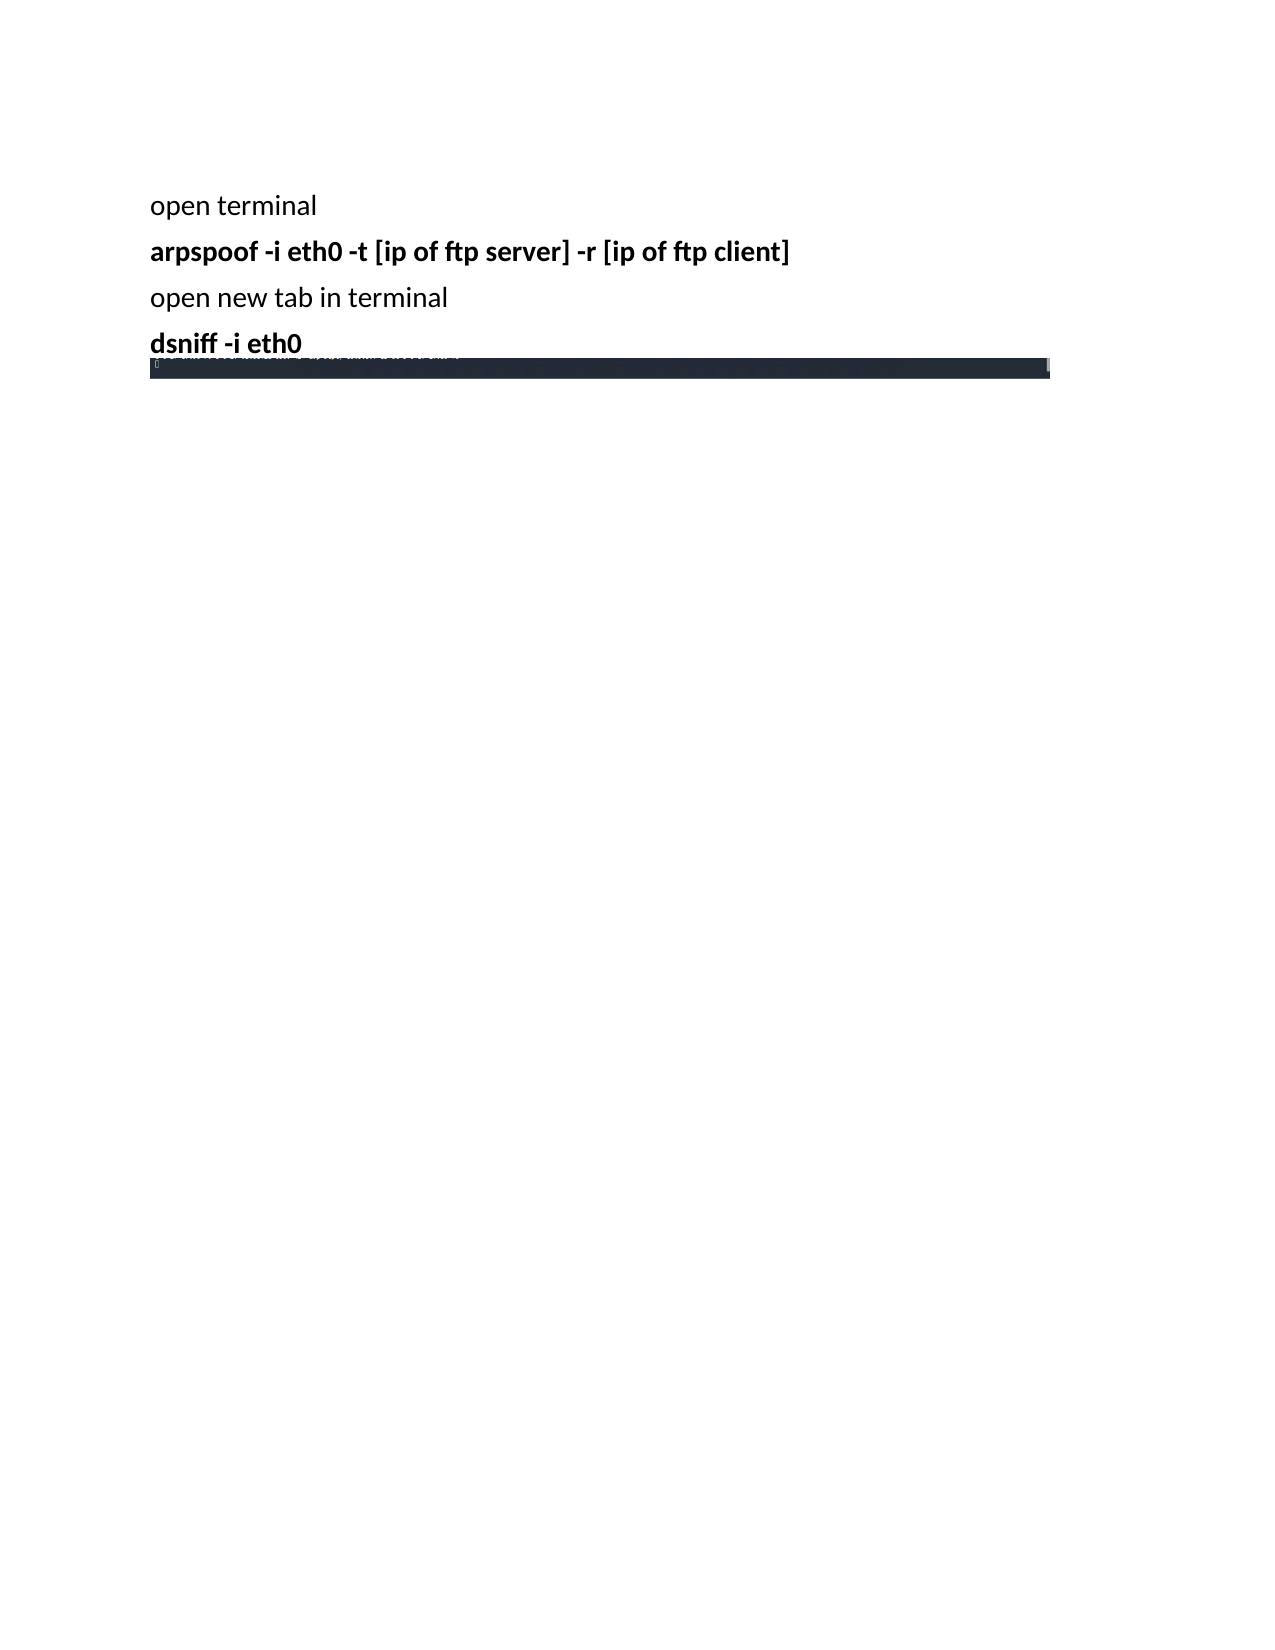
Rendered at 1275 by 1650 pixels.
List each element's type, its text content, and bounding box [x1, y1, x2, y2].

text dsniff -i eth0 [150, 333, 1125, 358]
text open terminal [150, 196, 1125, 221]
text arpspoof -i eth0 -t [ip of ftp server] -r [ip of ftp client] [150, 242, 1125, 267]
text open new tab in terminal [150, 287, 1125, 312]
